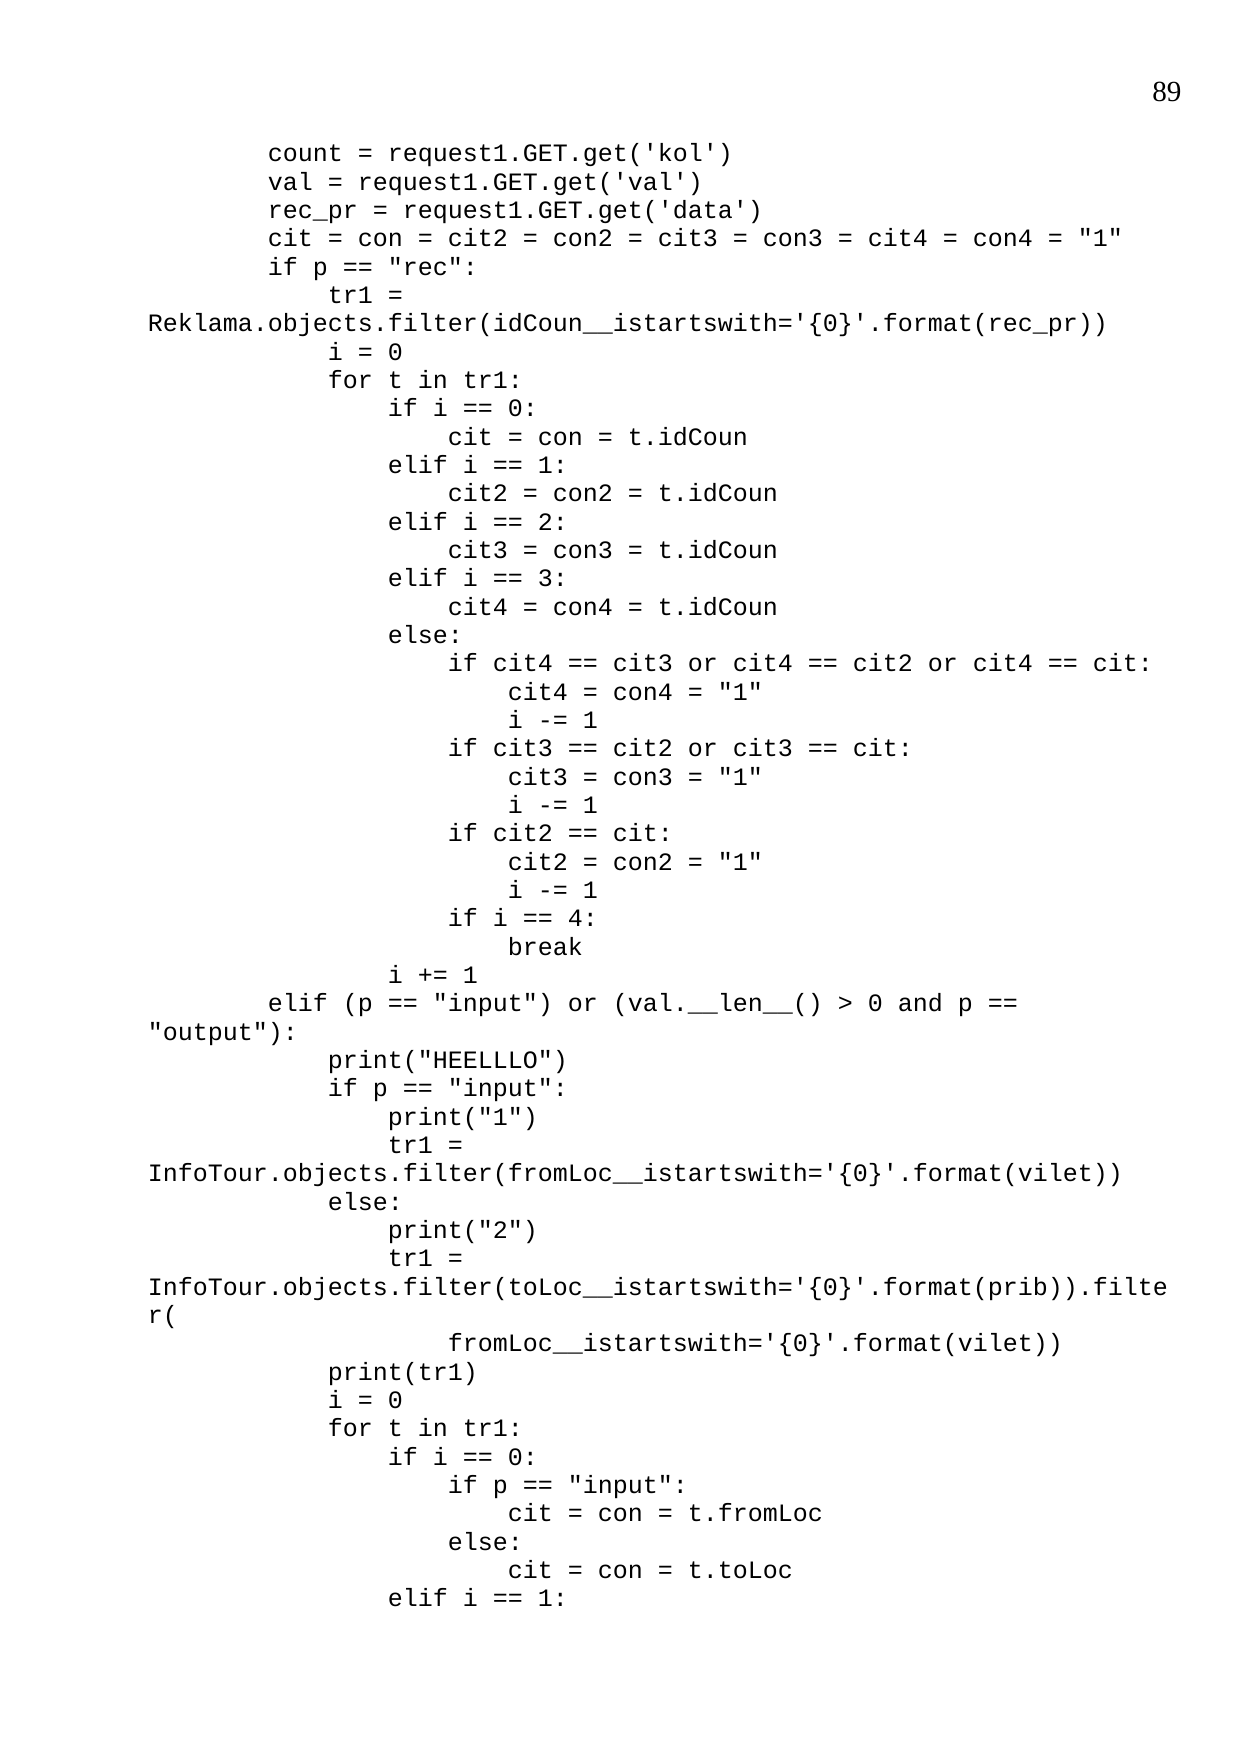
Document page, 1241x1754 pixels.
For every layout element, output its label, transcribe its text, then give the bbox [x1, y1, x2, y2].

text print("HEELLLO") [148, 1048, 1181, 1076]
text elif i == 1: [148, 453, 1181, 481]
text cit = con = cit2 = con2 = cit3 = con3 = cit4 = con4 = "1" [148, 226, 1181, 254]
text i -= 1 [148, 793, 1181, 821]
text break [148, 934, 1181, 963]
text if i == 0: [148, 396, 1181, 424]
text fromLoc__istartswith='{0}'.format(vilet)) [148, 1331, 1181, 1359]
text cit = con = t.idCoun [148, 424, 1181, 453]
text cit4 = con4 = "1" [148, 679, 1181, 708]
text if cit4 == cit3 or cit4 == cit2 or cit4 == cit: [148, 651, 1181, 679]
text if i == 4: [148, 906, 1181, 934]
text cit3 = con3 = "1" [148, 764, 1181, 793]
text tr1 = InfoTour.objects.filter(fromLoc__istartswith='{0}'.format(vilet)) [148, 1133, 1181, 1189]
text if cit2 == cit: [148, 821, 1181, 849]
text if cit3 == cit2 or cit3 == cit: [148, 736, 1181, 764]
text else: [148, 1529, 1181, 1558]
text else: [148, 1189, 1181, 1218]
text rec_pr = request1.GET.get('data') [148, 198, 1181, 226]
text if p == "rec": [148, 254, 1181, 283]
text print("1") [148, 1104, 1181, 1133]
text if p == "input": [148, 1473, 1181, 1501]
text if p == "input": [148, 1076, 1181, 1104]
text i -= 1 [148, 878, 1181, 906]
text count = request1.GET.get('kol') [148, 141, 1181, 169]
text for t in tr1: [148, 368, 1181, 396]
text val = request1.GET.get('val') [148, 169, 1181, 198]
text cit2 = con2 = "1" [148, 849, 1181, 878]
text print("2") [148, 1218, 1181, 1246]
text else: [148, 623, 1181, 651]
text elif (p == "input") or (val.__len__() > 0 and p == "output"): [148, 991, 1181, 1048]
text cit4 = con4 = t.idCoun [148, 594, 1181, 623]
text elif i == 3: [148, 566, 1181, 594]
text i = 0 [148, 339, 1181, 368]
text if i == 0: [148, 1444, 1181, 1473]
text i -= 1 [148, 708, 1181, 736]
text i += 1 [148, 963, 1181, 991]
text elif i == 2: [148, 509, 1181, 538]
text elif i == 1: [148, 1586, 1181, 1614]
text tr1 = Reklama.objects.filter(idCoun__istartswith='{0}'.format(rec_pr)) [148, 283, 1181, 339]
text print(tr1) [148, 1359, 1181, 1388]
text cit = con = t.toLoc [148, 1558, 1181, 1586]
text cit2 = con2 = t.idCoun [148, 481, 1181, 509]
text for t in tr1: [148, 1416, 1181, 1444]
text i = 0 [148, 1388, 1181, 1416]
text cit = con = t.fromLoc [148, 1501, 1181, 1529]
text tr1 = InfoTour.objects.filter(toLoc__istartswith='{0}'.format(prib)).filter( [148, 1246, 1181, 1331]
text cit3 = con3 = t.idCoun [148, 538, 1181, 566]
